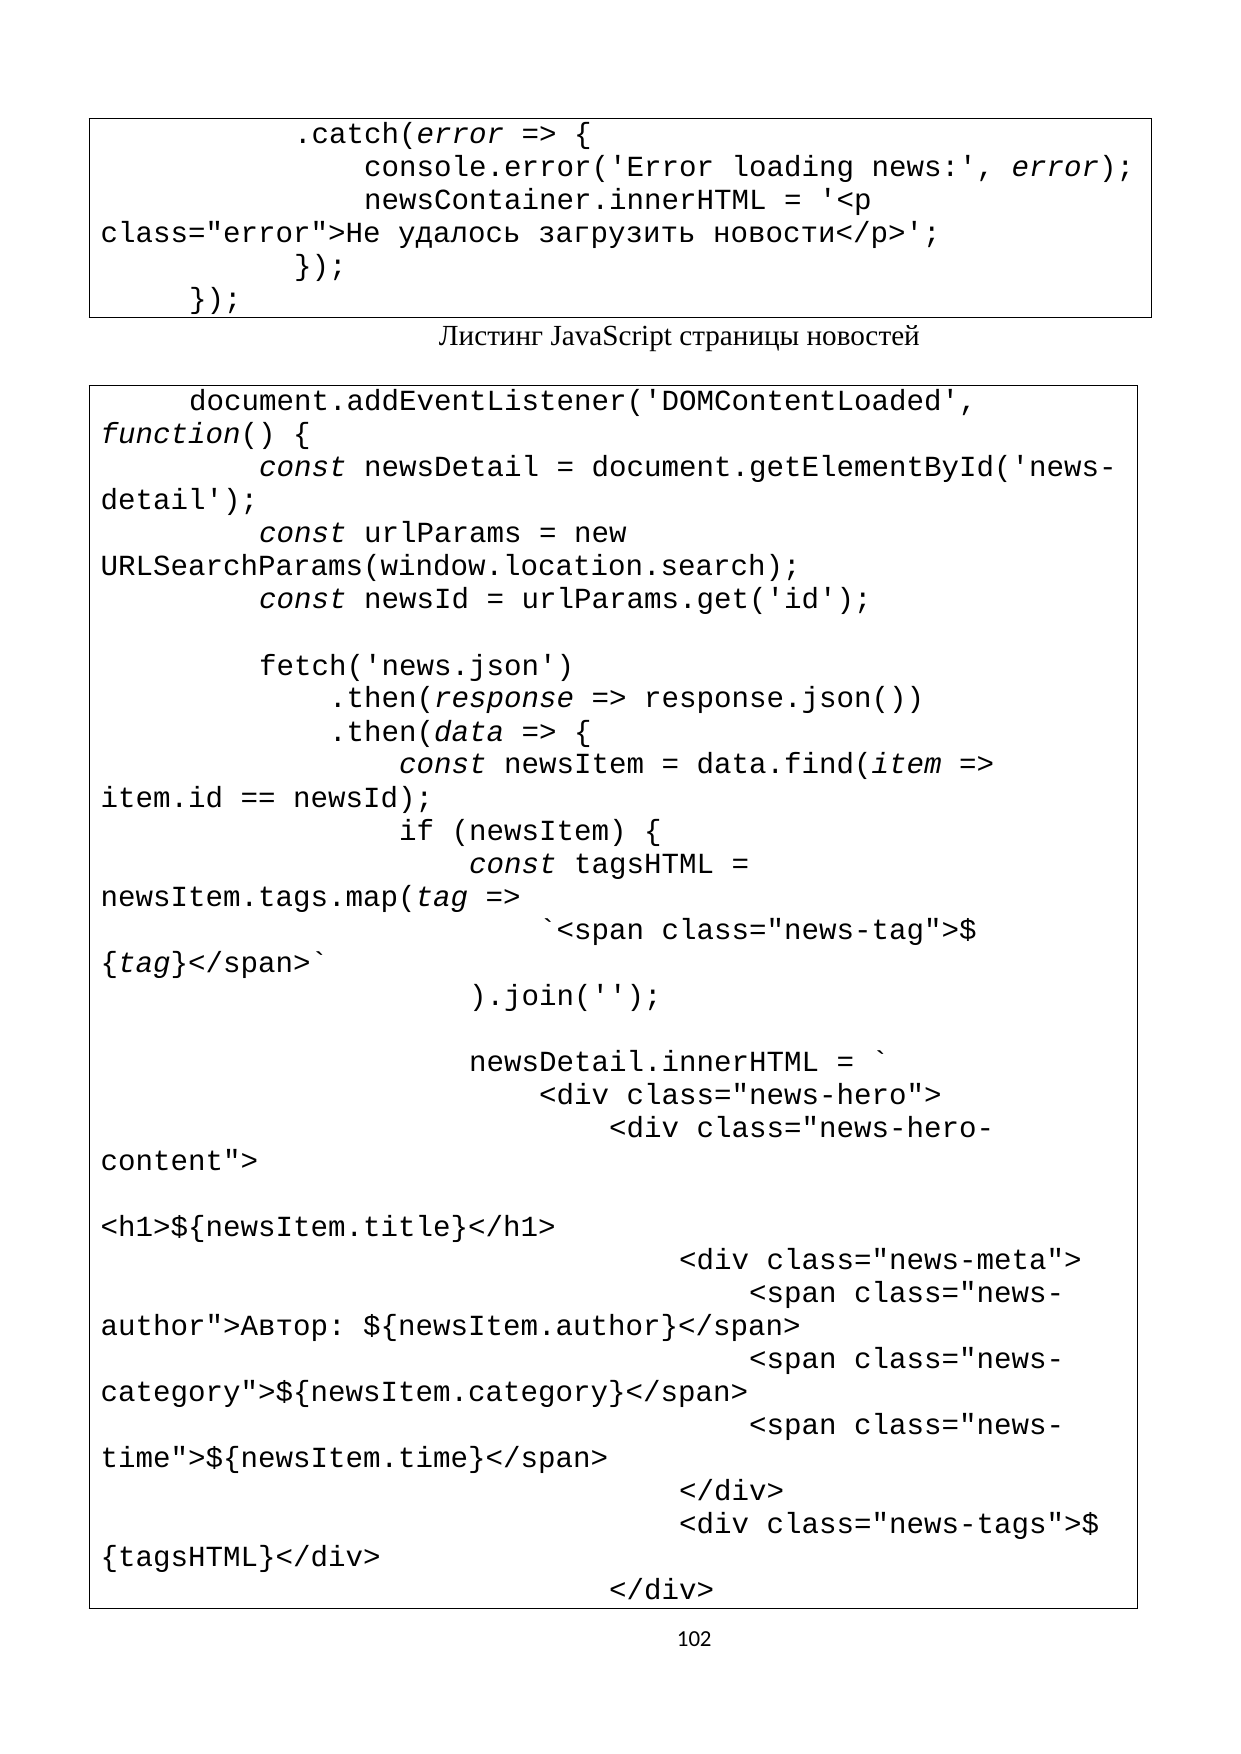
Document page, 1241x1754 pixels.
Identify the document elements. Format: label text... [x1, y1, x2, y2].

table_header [90, 119, 1151, 317]
text Листинг JavaScript страницы новостей [88, 318, 1181, 352]
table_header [90, 386, 1137, 1608]
